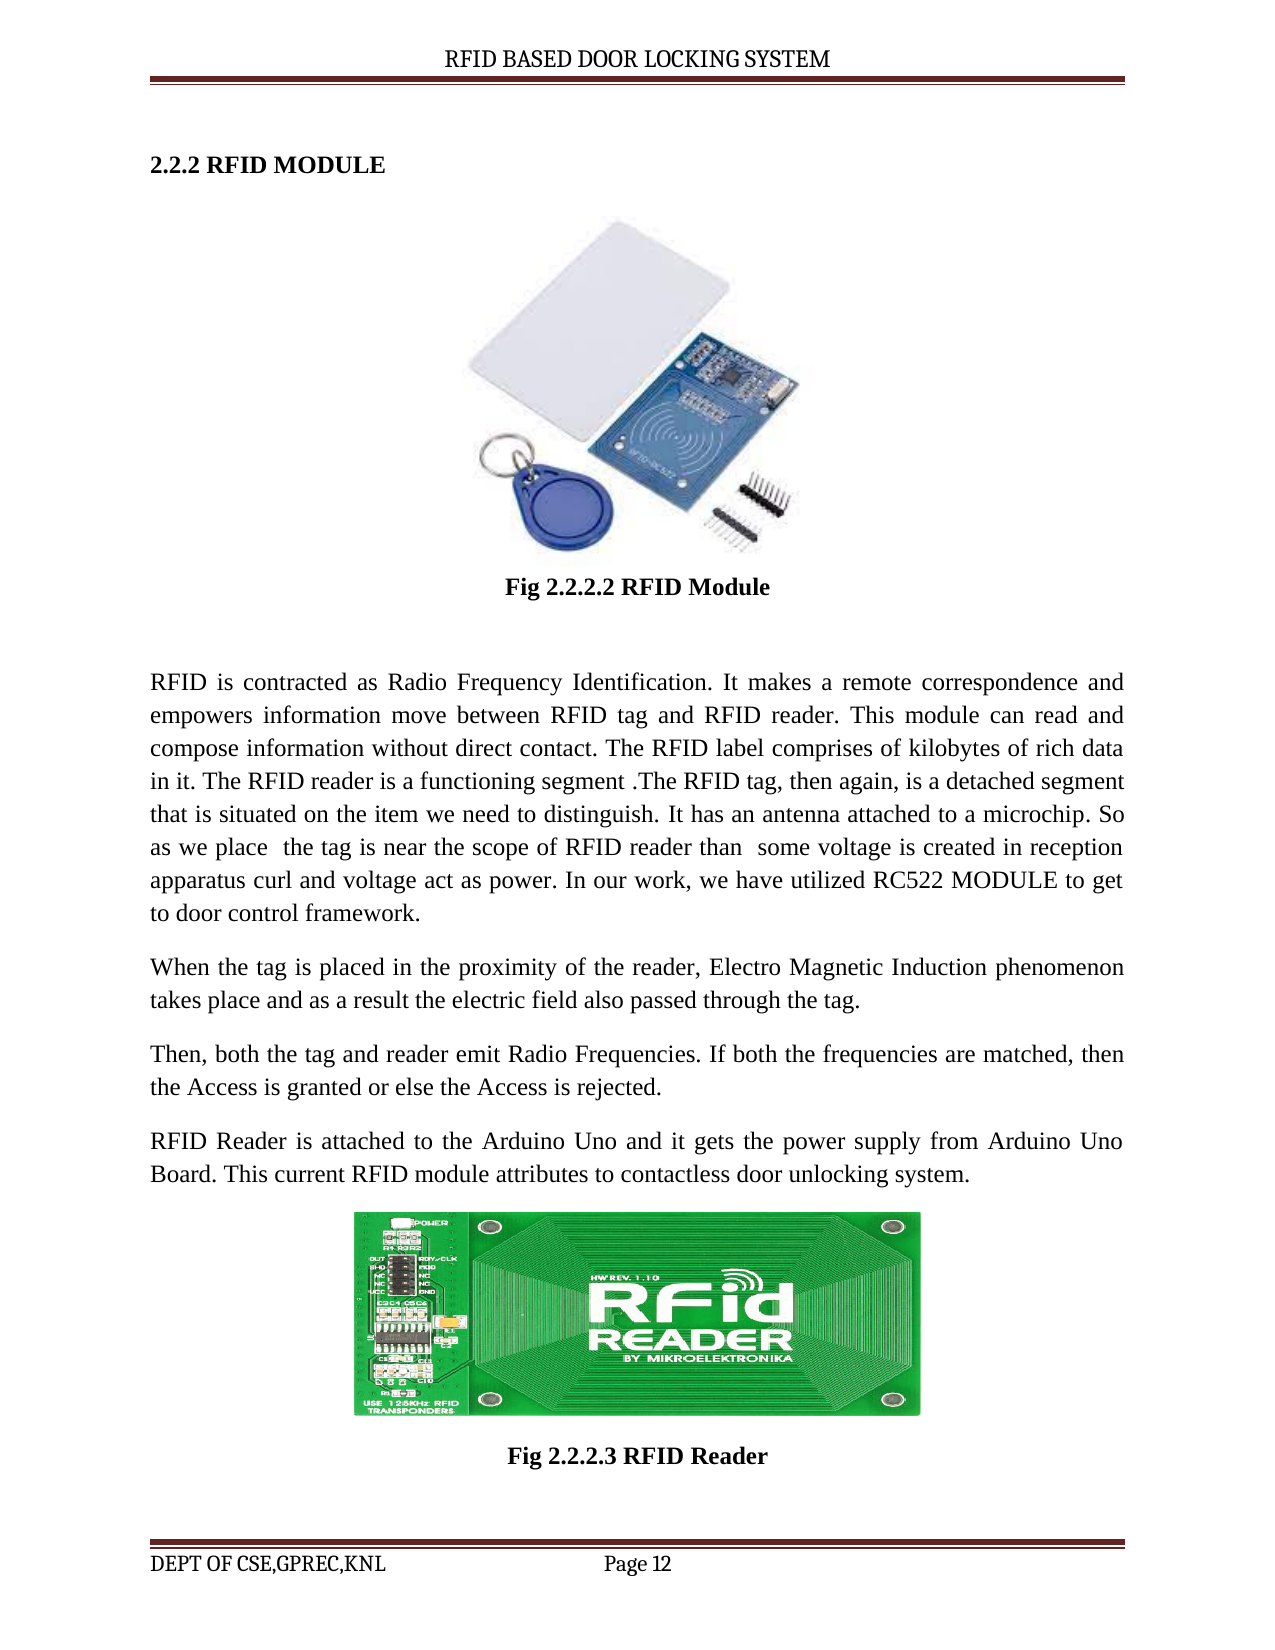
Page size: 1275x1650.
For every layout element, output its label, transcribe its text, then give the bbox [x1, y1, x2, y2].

text Then, both the tag and reader emit Radio Frequencies. If both the frequencies are matched, then the Access is granted or else the Access is rejected. [150, 1039, 1125, 1101]
text RFID Reader is attached to the Arduino Uno and it gets the power supply from Arduino Uno Board. This current RFID module attributes to contactless door unlocking system. [150, 1126, 1125, 1187]
list Fig 2.2.2.2 RFID Module [150, 572, 1125, 601]
list 2.2.2 RFID MODULE [150, 150, 1125, 179]
text When the tag is placed in the proximity of the reader, Electro Magnetic Induction phenomenon takes place and as a result the electric field also passed through the tag. [150, 952, 1125, 1014]
text RFID is contracted as Radio Frequency Identification. It makes a remote correspondence and empowers information move between RFID tag and RFID reader. This module can read and compose information without direct contact. The RFID label comprises of kilobytes of rich data in it. The RFID reader is a functioning segment .The RFID tag, then again, is a detached segment that is situated on the item we need to distinguish. It has an antenna attached to a microchip. So as we place the tag is near the scope of RFID reader than some voltage is created in reception apparatus curl and voltage act as power. In our work, we have utilized RC522 MODULE to get to door control framework. [150, 667, 1125, 927]
text Fig 2.2.2.3 RFID Reader [150, 1441, 1125, 1469]
picture [353, 1212, 922, 1416]
